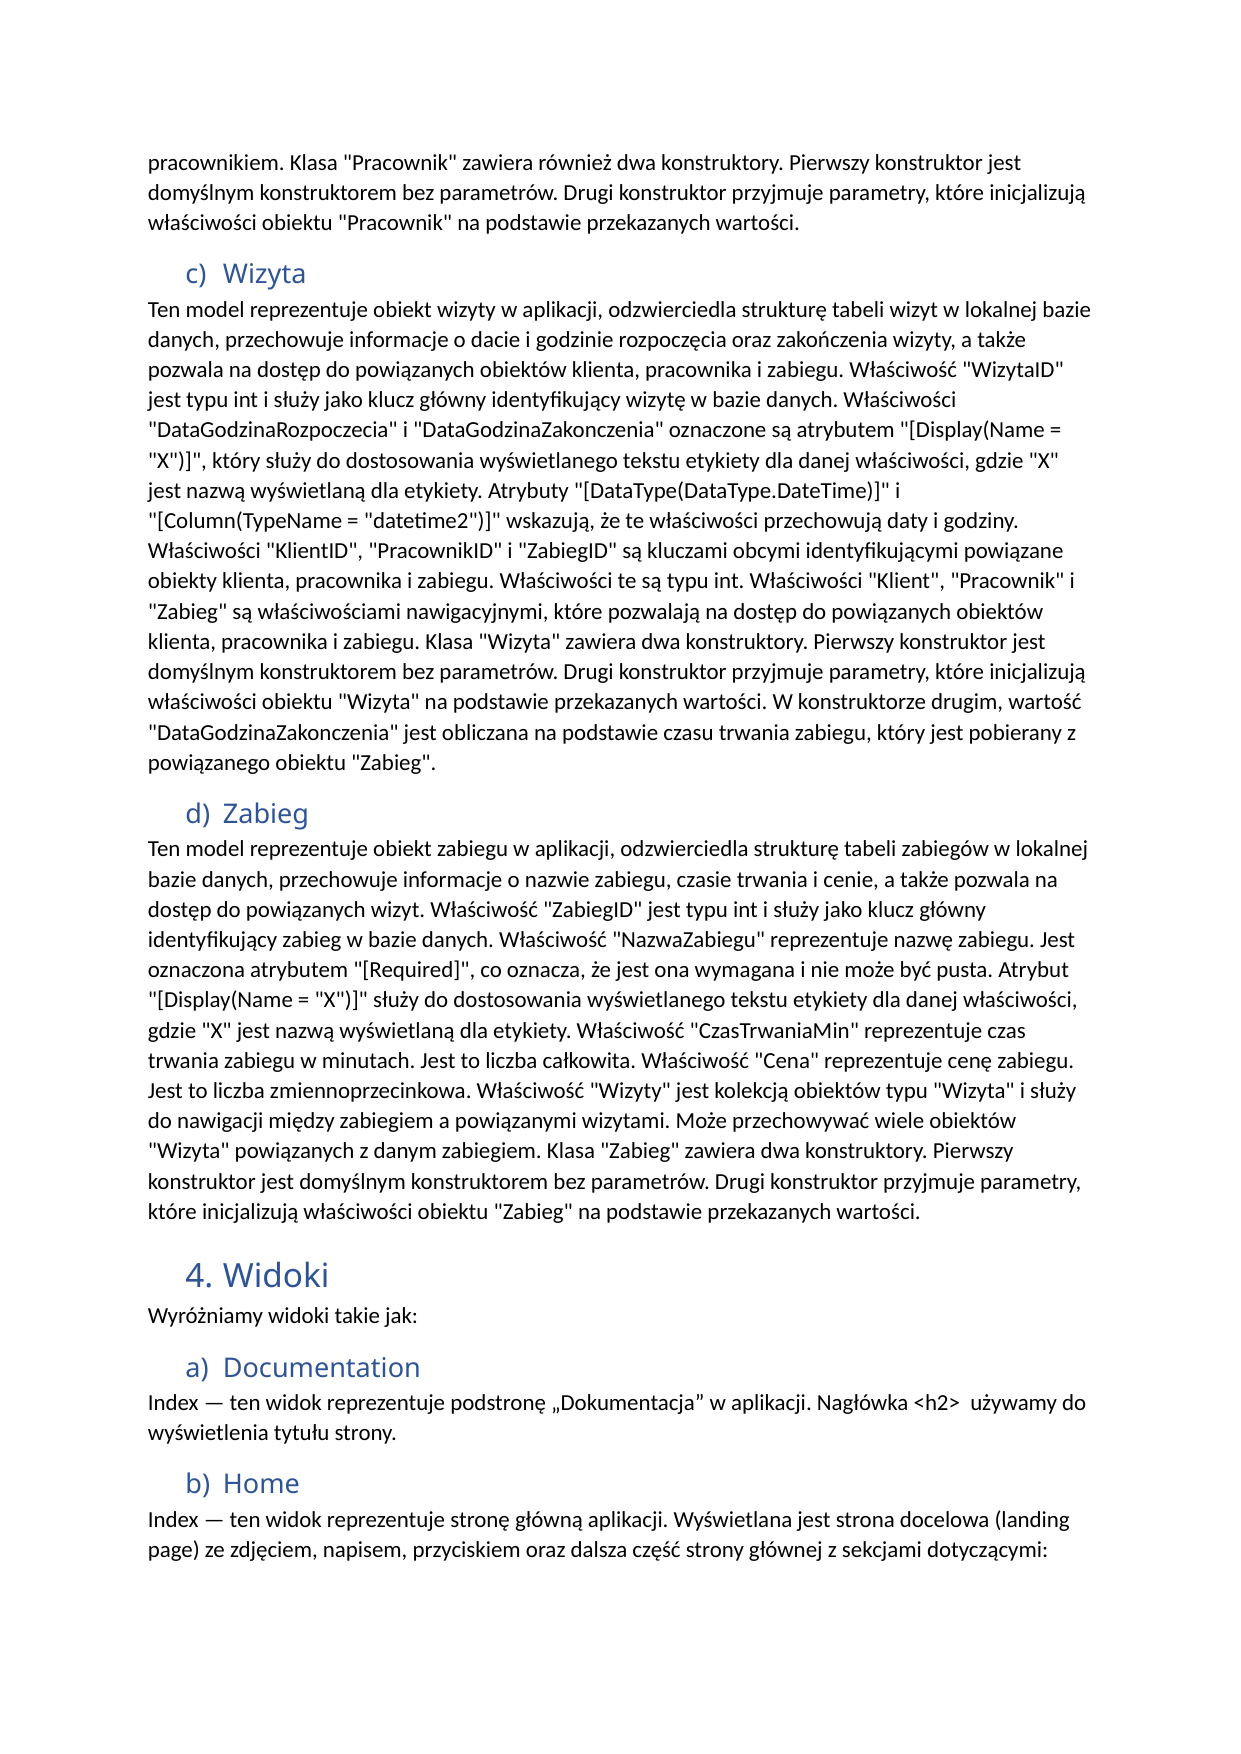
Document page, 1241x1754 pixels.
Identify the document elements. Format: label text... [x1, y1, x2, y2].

subtitle Zabieg [185, 795, 1093, 832]
subtitle Widoki [185, 1252, 1093, 1298]
text Ten model reprezentuje obiekt wizyty w aplikacji, odzwierciedla strukturę tabeli wizyt w lokalnej bazie danych, przechowuje informacje o dacie i godzinie rozpoczęcia oraz zakończenia wizyty, a także pozwala na dostęp do powiązanych obiektów klienta, pracownika i zabiegu. Właściwość "WizytaID" jest typu int i służy jako klucz główny identyfikujący wizytę w bazie danych. Właściwości "DataGodzinaRozpoczecia" i "DataGodzinaZakonczenia" oznaczone są atrybutem "[Display(Name = "X")]", który służy do dostosowania wyświetlanego tekstu etykiety dla danej właściwości, gdzie "X" jest nazwą wyświetlaną dla etykiety. Atrybuty "[DataType(DataType.DateTime)]" i "[Column(TypeName = "datetime2")]" wskazują, że te właściwości przechowują daty i godziny. Właściwości "KlientID", "PracownikID" i "ZabiegID" są kluczami obcymi identyfikującymi powiązane obiekty klienta, pracownika i zabiegu. Właściwości te są typu int. Właściwości "Klient", "Pracownik" i "Zabieg" są właściwościami nawigacyjnymi, które pozwalają na dostęp do powiązanych obiektów klienta, pracownika i zabiegu. Klasa "Wizyta" zawiera dwa konstruktory. Pierwszy konstruktor jest domyślnym konstruktorem bez parametrów. Drugi konstruktor przyjmuje parametry, które inicjalizują właściwości obiektu "Wizyta" na podstawie przekazanych wartości. W konstruktorze drugim, wartość "DataGodzinaZakonczenia" jest obliczana na podstawie czasu trwania zabiegu, który jest pobierany z powiązanego obiektu "Zabieg". [148, 295, 1093, 776]
subtitle Home [185, 1465, 1093, 1502]
text Index — ten widok reprezentuje podstronę „Dokumentacja” w aplikacji. Nagłówka <h2> używamy do wyświetlenia tytułu strony. [148, 1388, 1093, 1446]
text Ten model reprezentuje obiekt zabiegu w aplikacji, odzwierciedla strukturę tabeli zabiegów w lokalnej bazie danych, przechowuje informacje o nazwie zabiegu, czasie trwania i cenie, a także pozwala na dostęp do powiązanych wizyt. Właściwość "ZabiegID" jest typu int i służy jako klucz główny identyfikujący zabieg w bazie danych. Właściwość "NazwaZabiegu" reprezentuje nazwę zabiegu. Jest oznaczona atrybutem "[Required]", co oznacza, że jest ona wymagana i nie może być pusta. Atrybut "[Display(Name = "X")]" służy do dostosowania wyświetlanego tekstu etykiety dla danej właściwości, gdzie "X" jest nazwą wyświetlaną dla etykiety. Właściwość "CzasTrwaniaMin" reprezentuje czas trwania zabiegu w minutach. Jest to liczba całkowita. Właściwość "Cena" reprezentuje cenę zabiegu. Jest to liczba zmiennoprzecinkowa. Właściwość "Wizyty" jest kolekcją obiektów typu "Wizyta" i służy do nawigacji między zabiegiem a powiązanymi wizytami. Może przechowywać wiele obiektów "Wizyta" powiązanych z danym zabiegiem. Klasa "Zabieg" zawiera dwa konstruktory. Pierwszy konstruktor jest domyślnym konstruktorem bez parametrów. Drugi konstruktor przyjmuje parametry, które inicjalizują właściwości obiektu "Zabieg" na podstawie przekazanych wartości. [148, 834, 1093, 1225]
text Wyróżniamy widoki takie jak: [148, 1301, 1093, 1329]
subtitle Wizyta [185, 255, 1093, 292]
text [148, 148, 1093, 236]
subtitle Documentation [185, 1348, 1093, 1385]
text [148, 1505, 1093, 1563]
